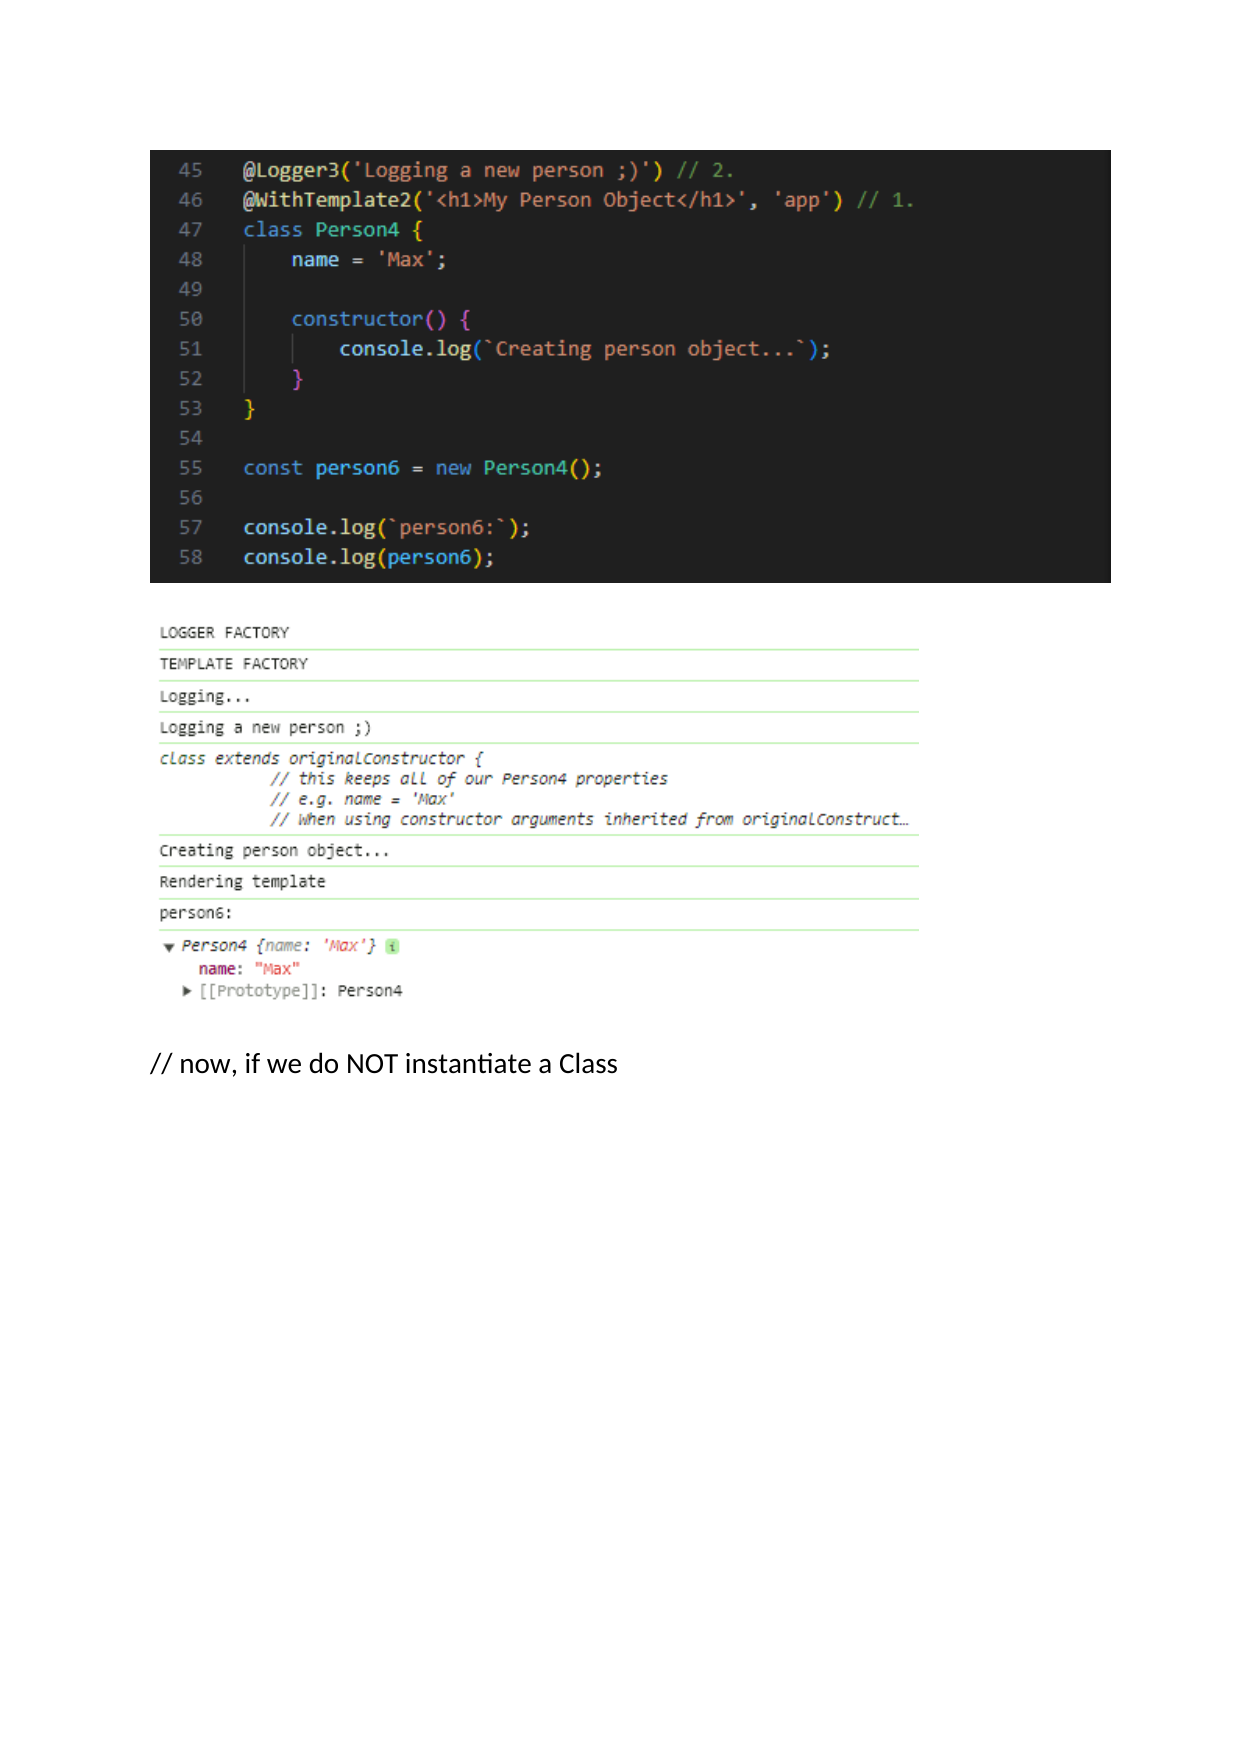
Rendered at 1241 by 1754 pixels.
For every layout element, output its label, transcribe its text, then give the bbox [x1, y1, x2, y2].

picture [150, 618, 919, 1009]
picture [150, 150, 1111, 583]
text // now, if we do NOT instantiate a Class [150, 1045, 1090, 1080]
